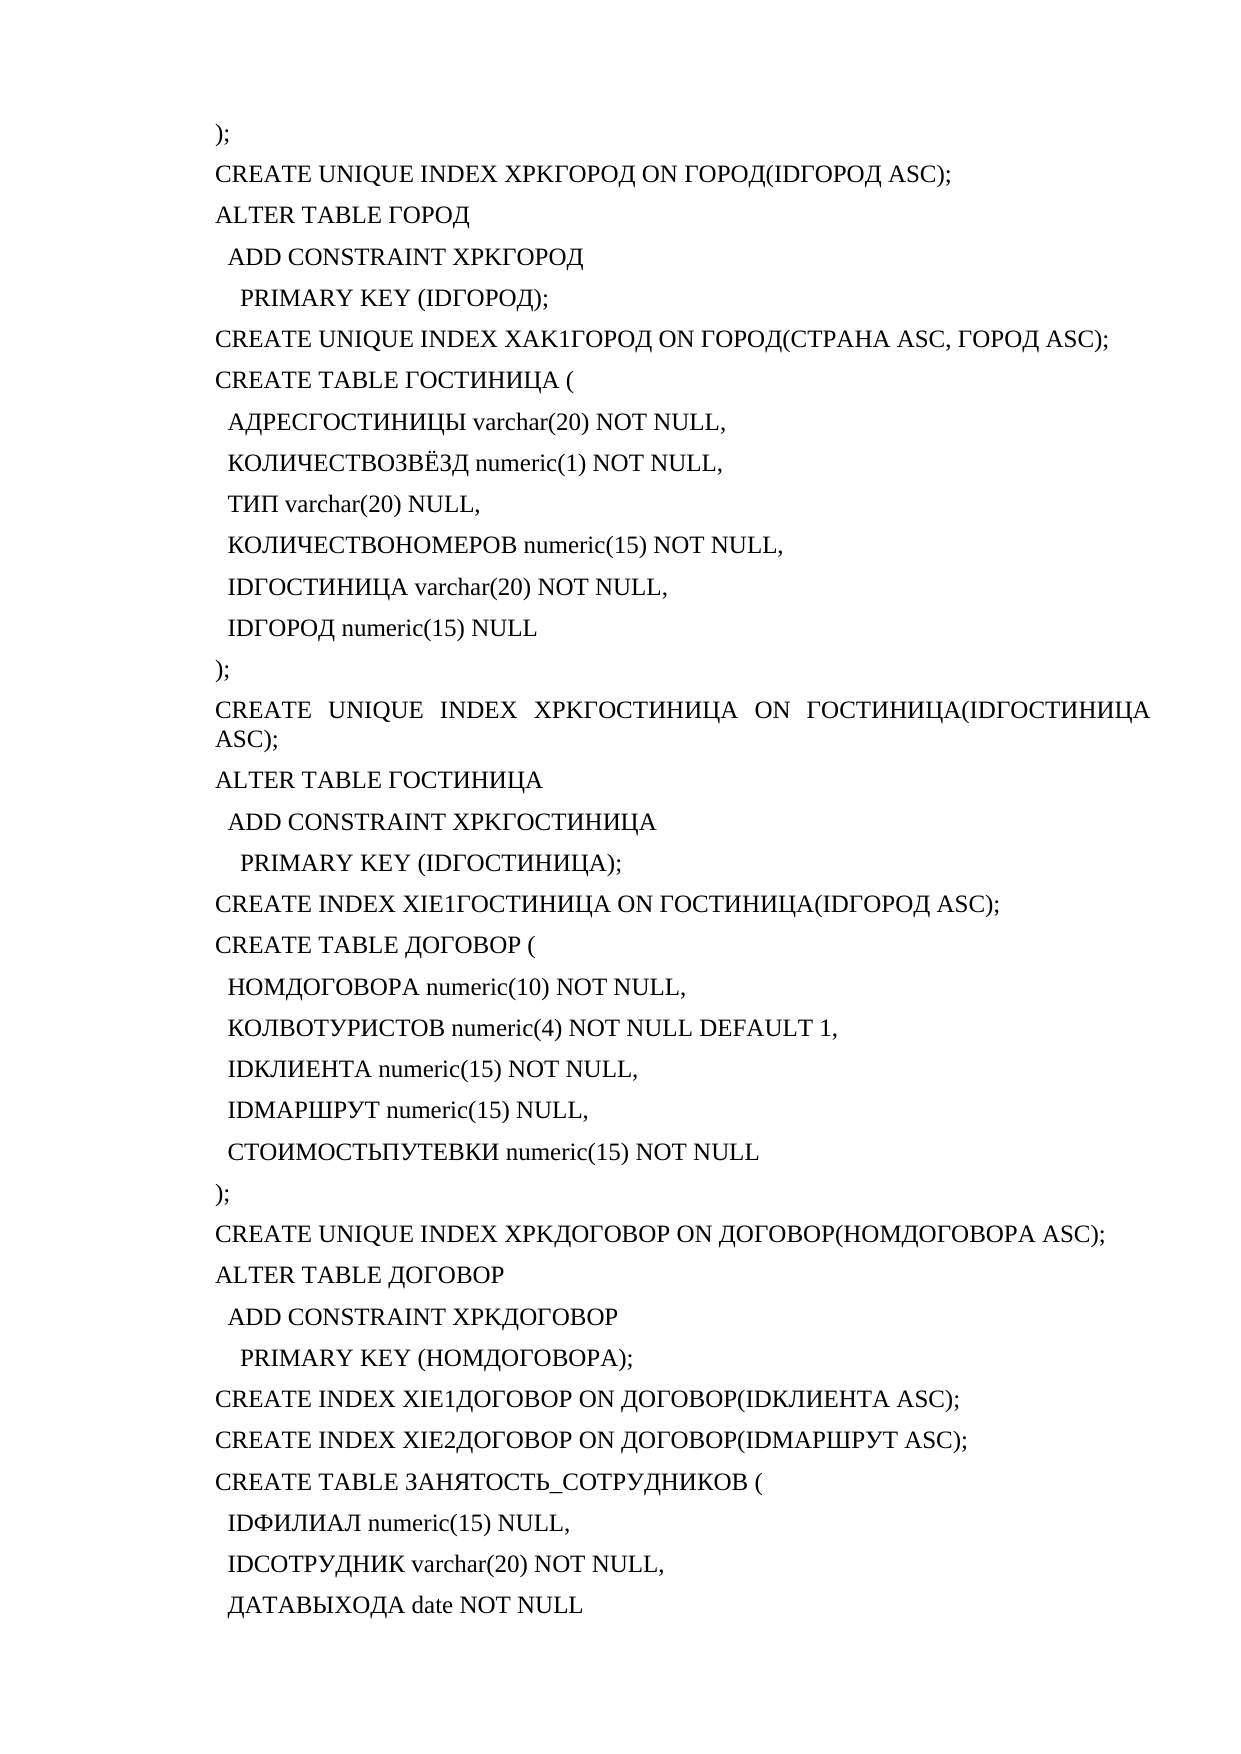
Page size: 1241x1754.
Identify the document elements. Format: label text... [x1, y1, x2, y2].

text CREATE UNIQUE INDEX XAK1ГОРОД ON ГОРОД(СТРАНА ASC, ГОРОД ASC); [215, 324, 1152, 353]
text АДРЕСГОСТИНИЦЫ varchar(20) NOT NULL, [215, 407, 1152, 436]
text ADD CONSTRAINT XPKГОРОД [215, 242, 1152, 271]
text IDГОСТИНИЦА varchar(20) NOT NULL, [215, 572, 1152, 601]
text CREATE INDEX XIE1ГОСТИНИЦА ON ГОСТИНИЦА(IDГОРОД ASC); [215, 889, 1152, 918]
text КОЛИЧЕСТВОНОМЕРОВ numeric(15) NOT NULL, [215, 531, 1152, 559]
text PRIMARY KEY (НОМДОГОВОРА); [215, 1343, 1152, 1372]
text IDМАРШРУТ numeric(15) NULL, [215, 1096, 1152, 1124]
text КОЛВОТУРИСТОВ numeric(4) NOT NULL DEFAULT 1, [215, 1013, 1152, 1042]
text CREATE TABLE ДОГОВОР ( [215, 931, 1152, 959]
text CREATE UNIQUE INDEX XPKГОРОД ON ГОРОД(IDГОРОД ASC); [215, 159, 1152, 188]
text ALTER TABLE ГОСТИНИЦА [215, 766, 1152, 794]
text CREATE INDEX XIE2ДОГОВОР ON ДОГОВОР(IDМАРШРУТ ASC); [215, 1426, 1152, 1454]
text ADD CONSTRAINT XPKДОГОВОР [215, 1302, 1152, 1331]
text ДАТАВЫХОДА date NOT NULL [215, 1591, 1152, 1619]
text ТИП varchar(20) NULL, [215, 489, 1152, 518]
text IDГОРОД numeric(15) NULL [215, 613, 1152, 642]
text НОМДОГОВОРА numeric(10) NOT NULL, [215, 972, 1152, 1001]
text СТОИМОСТЬПУТЕВКИ numeric(15) NOT NULL [215, 1137, 1152, 1166]
text IDКЛИЕНТА numeric(15) NOT NULL, [215, 1054, 1152, 1083]
text PRIMARY KEY (IDГОСТИНИЦА); [215, 848, 1152, 877]
text CREATE TABLE ЗАНЯТОСТЬ_СОТРУДНИКОВ ( [215, 1467, 1152, 1496]
text CREATE UNIQUE INDEX XPKГОСТИНИЦА ON ГОСТИНИЦА(IDГОСТИНИЦА ASC); [215, 696, 1152, 753]
text CREATE UNIQUE INDEX XPKДОГОВОР ON ДОГОВОР(НОМДОГОВОРА ASC); [215, 1219, 1152, 1248]
text КОЛИЧЕСТВОЗВЁЗД numeric(1) NOT NULL, [215, 448, 1152, 477]
text CREATE INDEX XIE1ДОГОВОР ON ДОГОВОР(IDКЛИЕНТА ASC); [215, 1384, 1152, 1413]
text ALTER TABLE ДОГОВОР [215, 1261, 1152, 1289]
text ALTER TABLE ГОРОД [215, 201, 1152, 229]
text IDСОТРУДНИК varchar(20) NOT NULL, [215, 1549, 1152, 1578]
text CREATE TABLE ГОСТИНИЦА ( [215, 366, 1152, 394]
text IDФИЛИАЛ numeric(15) NULL, [215, 1508, 1152, 1537]
text ); [215, 1178, 1152, 1207]
text ADD CONSTRAINT XPKГОСТИНИЦА [215, 807, 1152, 836]
text ); [215, 654, 1152, 683]
text ); [215, 118, 1152, 147]
text PRIMARY KEY (IDГОРОД); [215, 283, 1152, 312]
